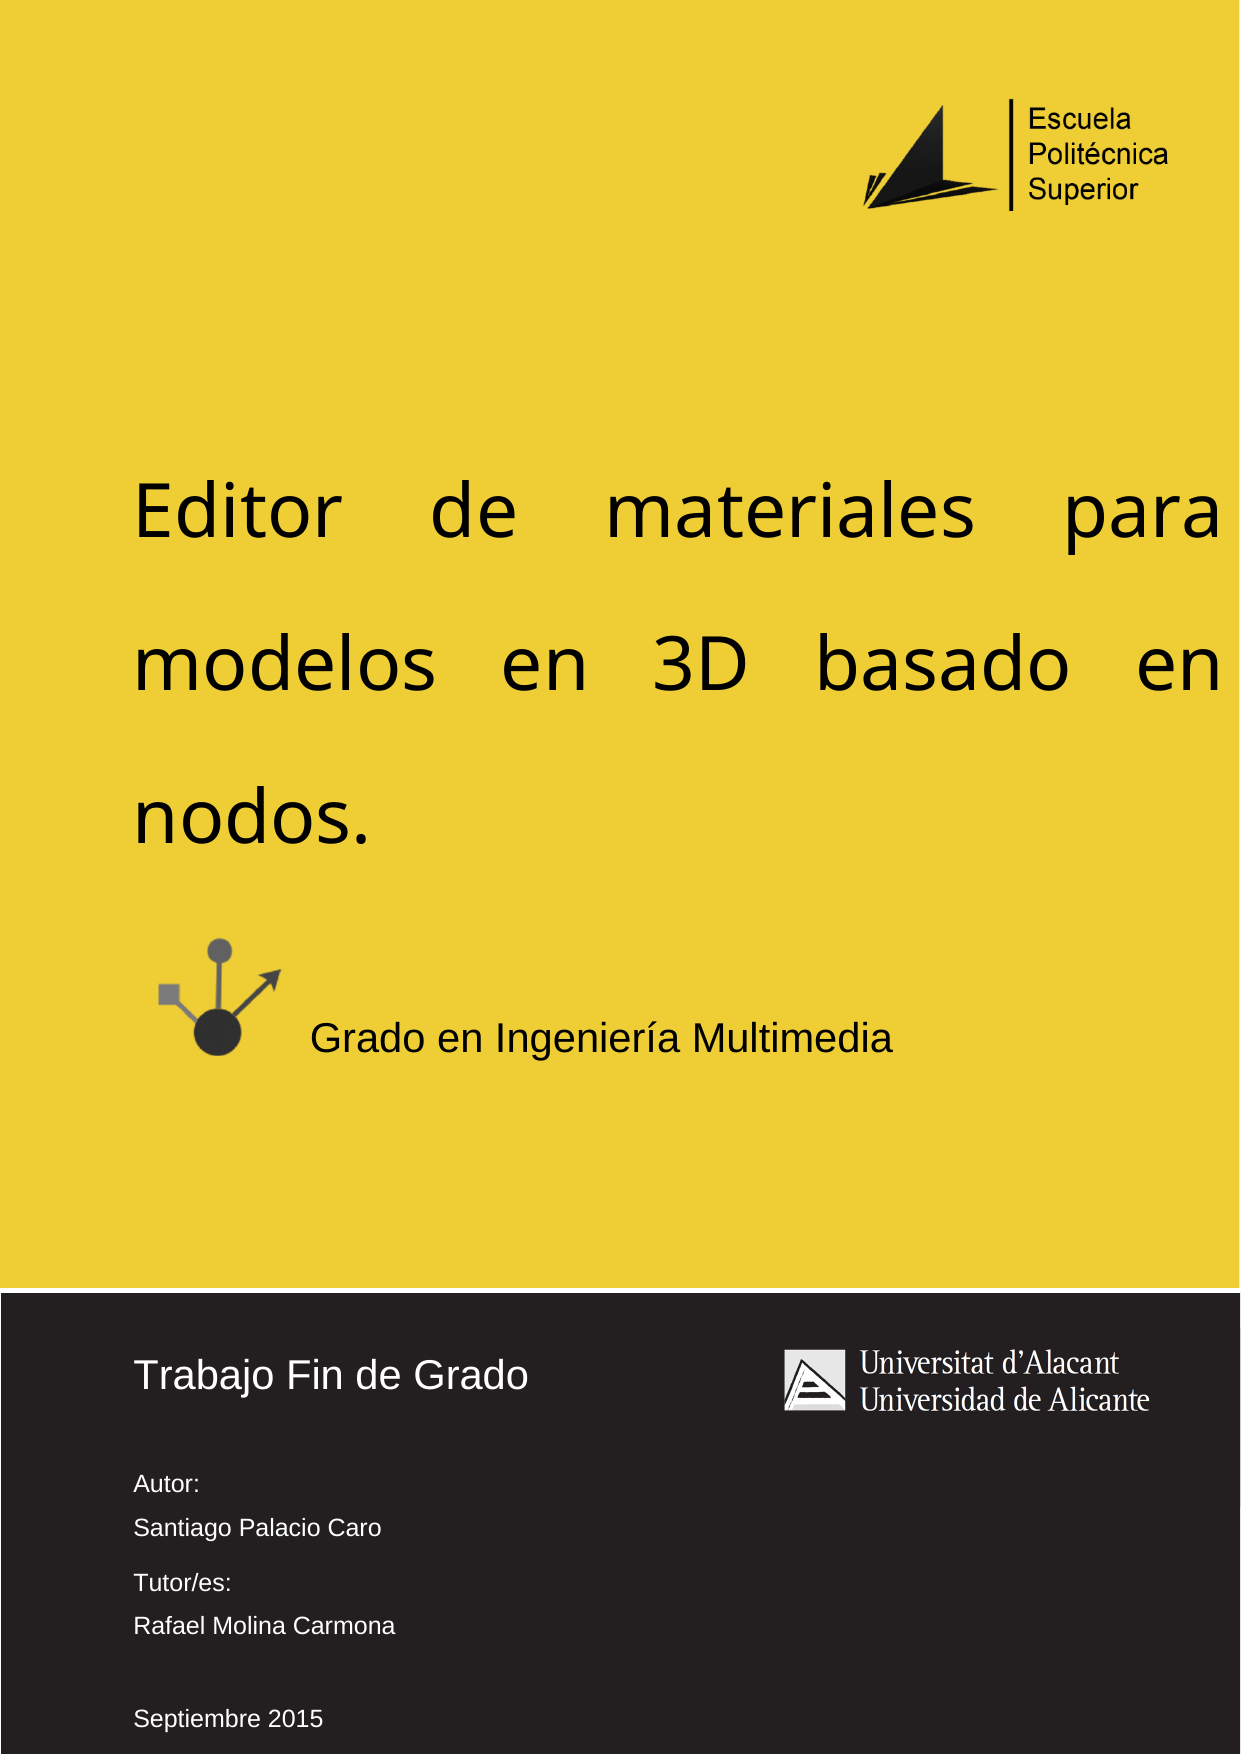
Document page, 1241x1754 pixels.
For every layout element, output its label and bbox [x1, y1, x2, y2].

picture [829, 73, 1200, 254]
picture [757, 1328, 1241, 1507]
picture [134, 920, 303, 1084]
